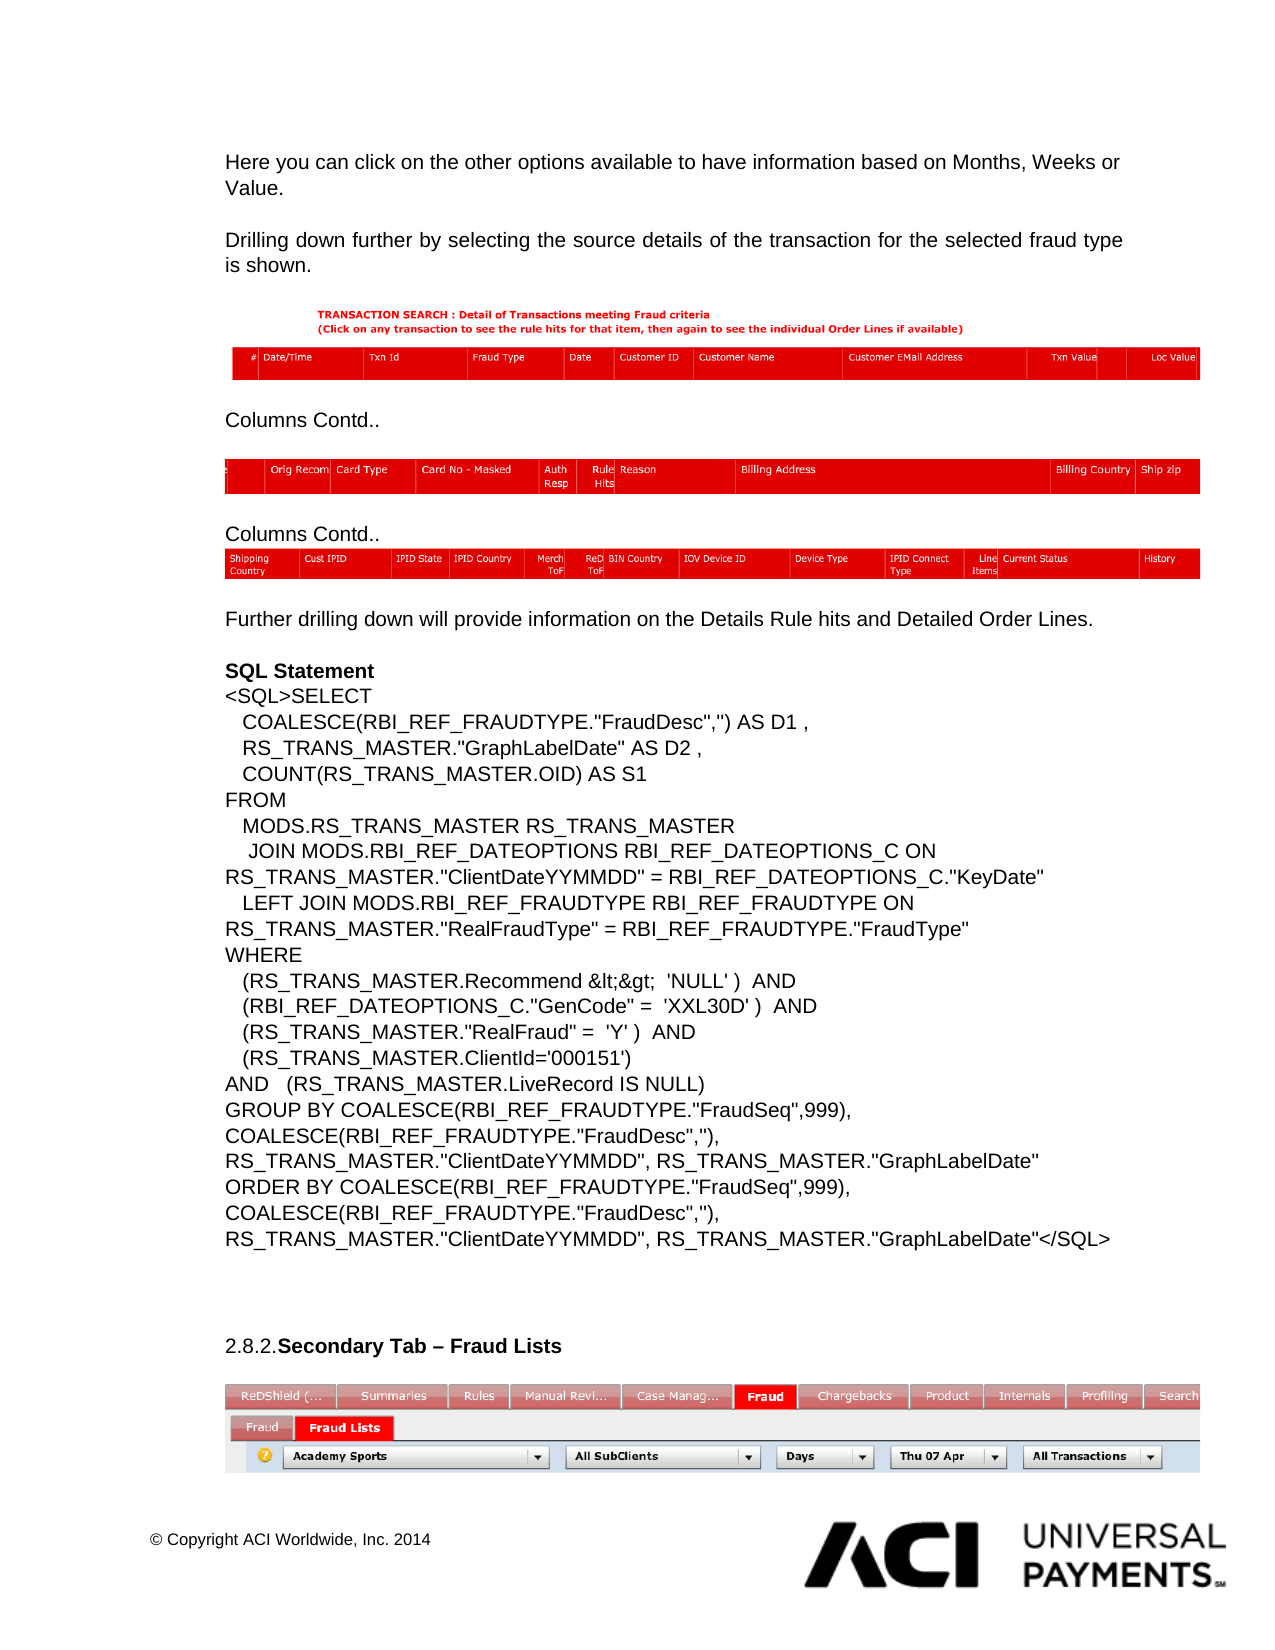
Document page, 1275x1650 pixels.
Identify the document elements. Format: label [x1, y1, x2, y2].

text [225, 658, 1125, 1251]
picture [802, 1519, 1229, 1590]
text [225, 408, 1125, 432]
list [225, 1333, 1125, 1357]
picture [225, 1383, 1200, 1473]
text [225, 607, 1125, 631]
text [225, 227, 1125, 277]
picture [225, 547, 1200, 579]
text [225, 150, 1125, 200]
picture [225, 305, 1200, 380]
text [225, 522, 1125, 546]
picture [225, 459, 1200, 494]
